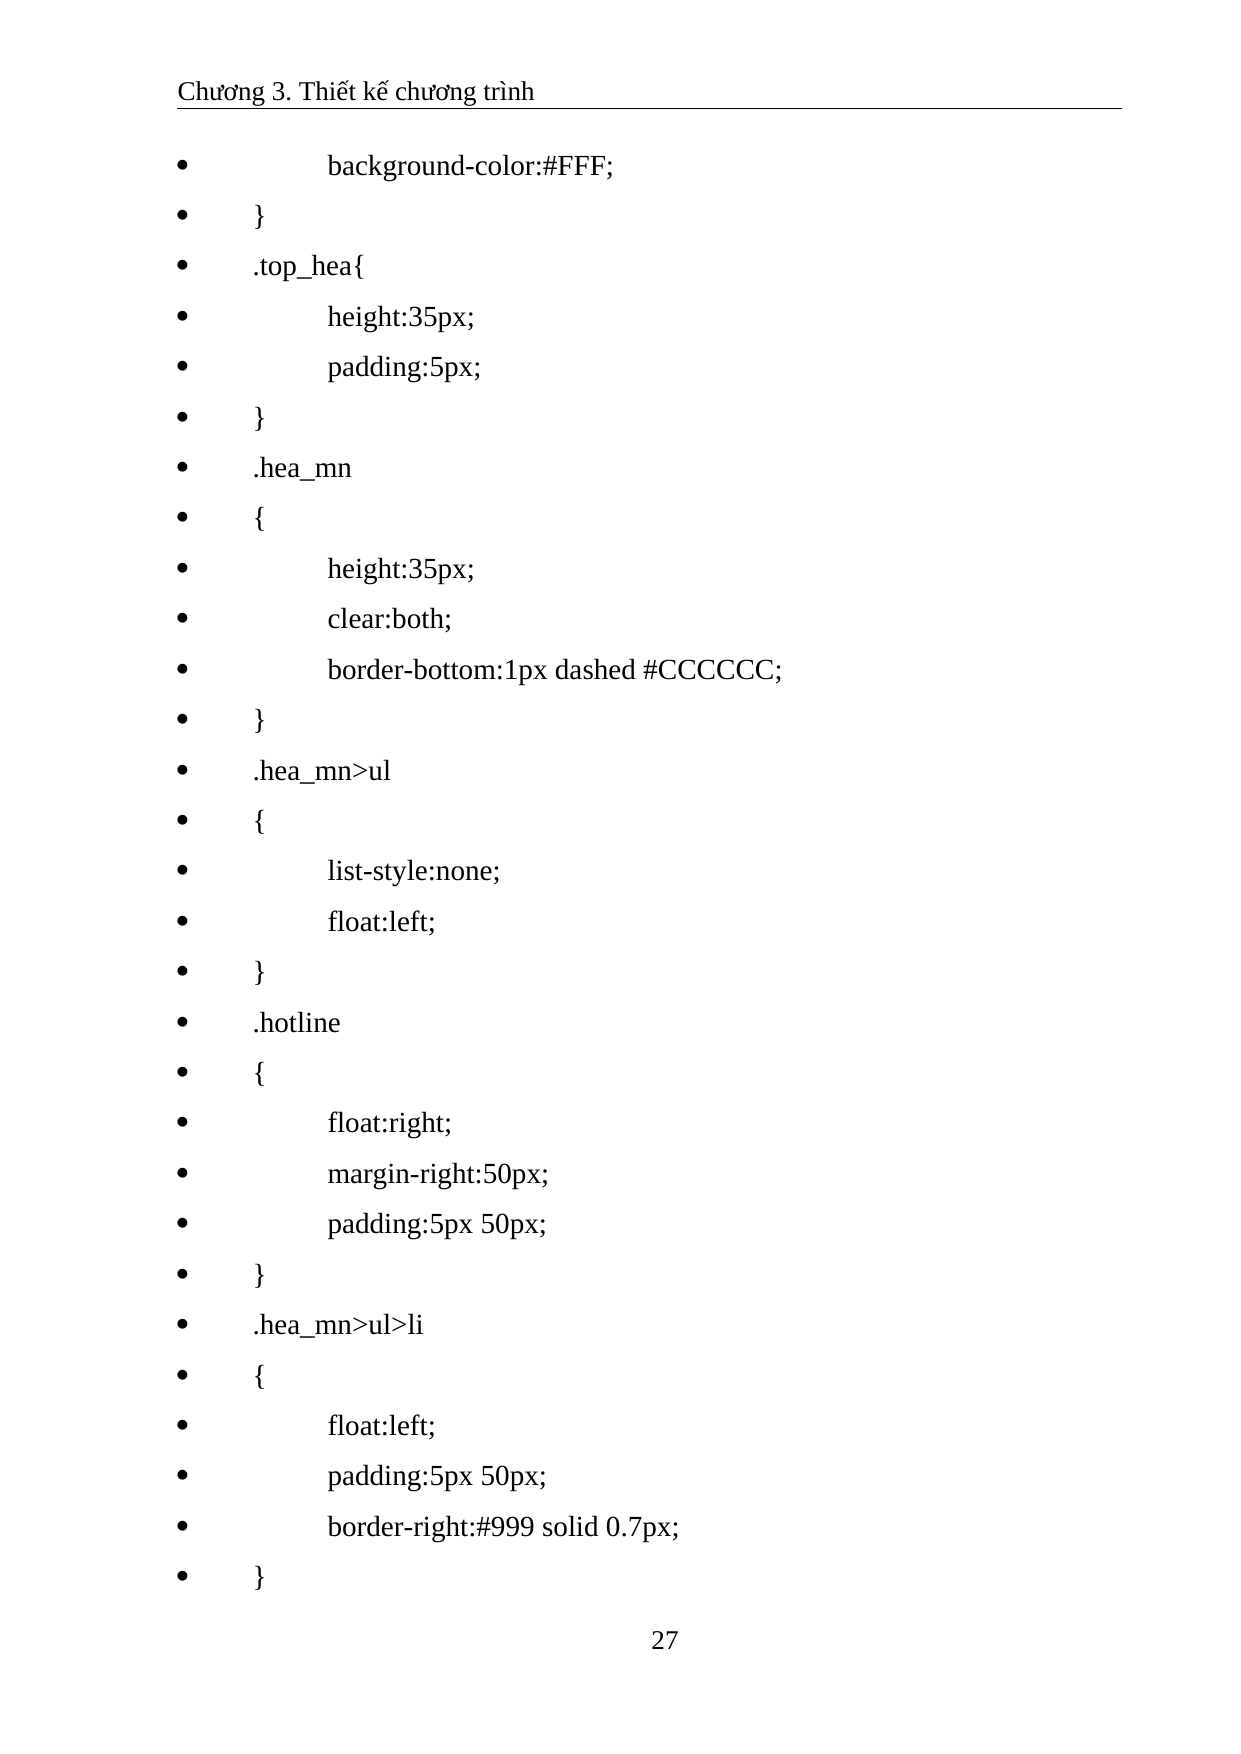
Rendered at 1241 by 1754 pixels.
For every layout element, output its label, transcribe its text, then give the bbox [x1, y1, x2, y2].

text } [177, 198, 1122, 232]
text } [177, 702, 1122, 736]
text } [177, 954, 1122, 988]
text { [177, 803, 1122, 837]
text background-color:#FFF; [177, 148, 1122, 181]
text margin-right:50px; [177, 1156, 1122, 1190]
text { [177, 1358, 1122, 1391]
text } [177, 1559, 1122, 1593]
text padding:5px 50px; [177, 1206, 1122, 1240]
text height:35px; [177, 299, 1122, 333]
text list-style:none; [177, 853, 1122, 887]
text .top_hea{ [177, 248, 1122, 282]
text clear:both; [177, 601, 1122, 635]
text } [177, 1257, 1122, 1291]
text { [177, 1055, 1122, 1089]
text { [177, 501, 1122, 534]
text height:35px; [177, 551, 1122, 585]
text border-right:#999 solid 0.7px; [177, 1509, 1122, 1543]
text } [177, 400, 1122, 433]
text .hea_mn>ul>li [177, 1307, 1122, 1341]
text float:right; [177, 1106, 1122, 1139]
text border-bottom:1px dashed #CCCCCC; [177, 652, 1122, 686]
text .hea_mn>ul [177, 753, 1122, 786]
text float:left; [177, 904, 1122, 938]
text float:left; [177, 1408, 1122, 1442]
text .hotline [177, 1005, 1122, 1038]
text .hea_mn [177, 450, 1122, 484]
text padding:5px 50px; [177, 1458, 1122, 1492]
text padding:5px; [177, 349, 1122, 383]
